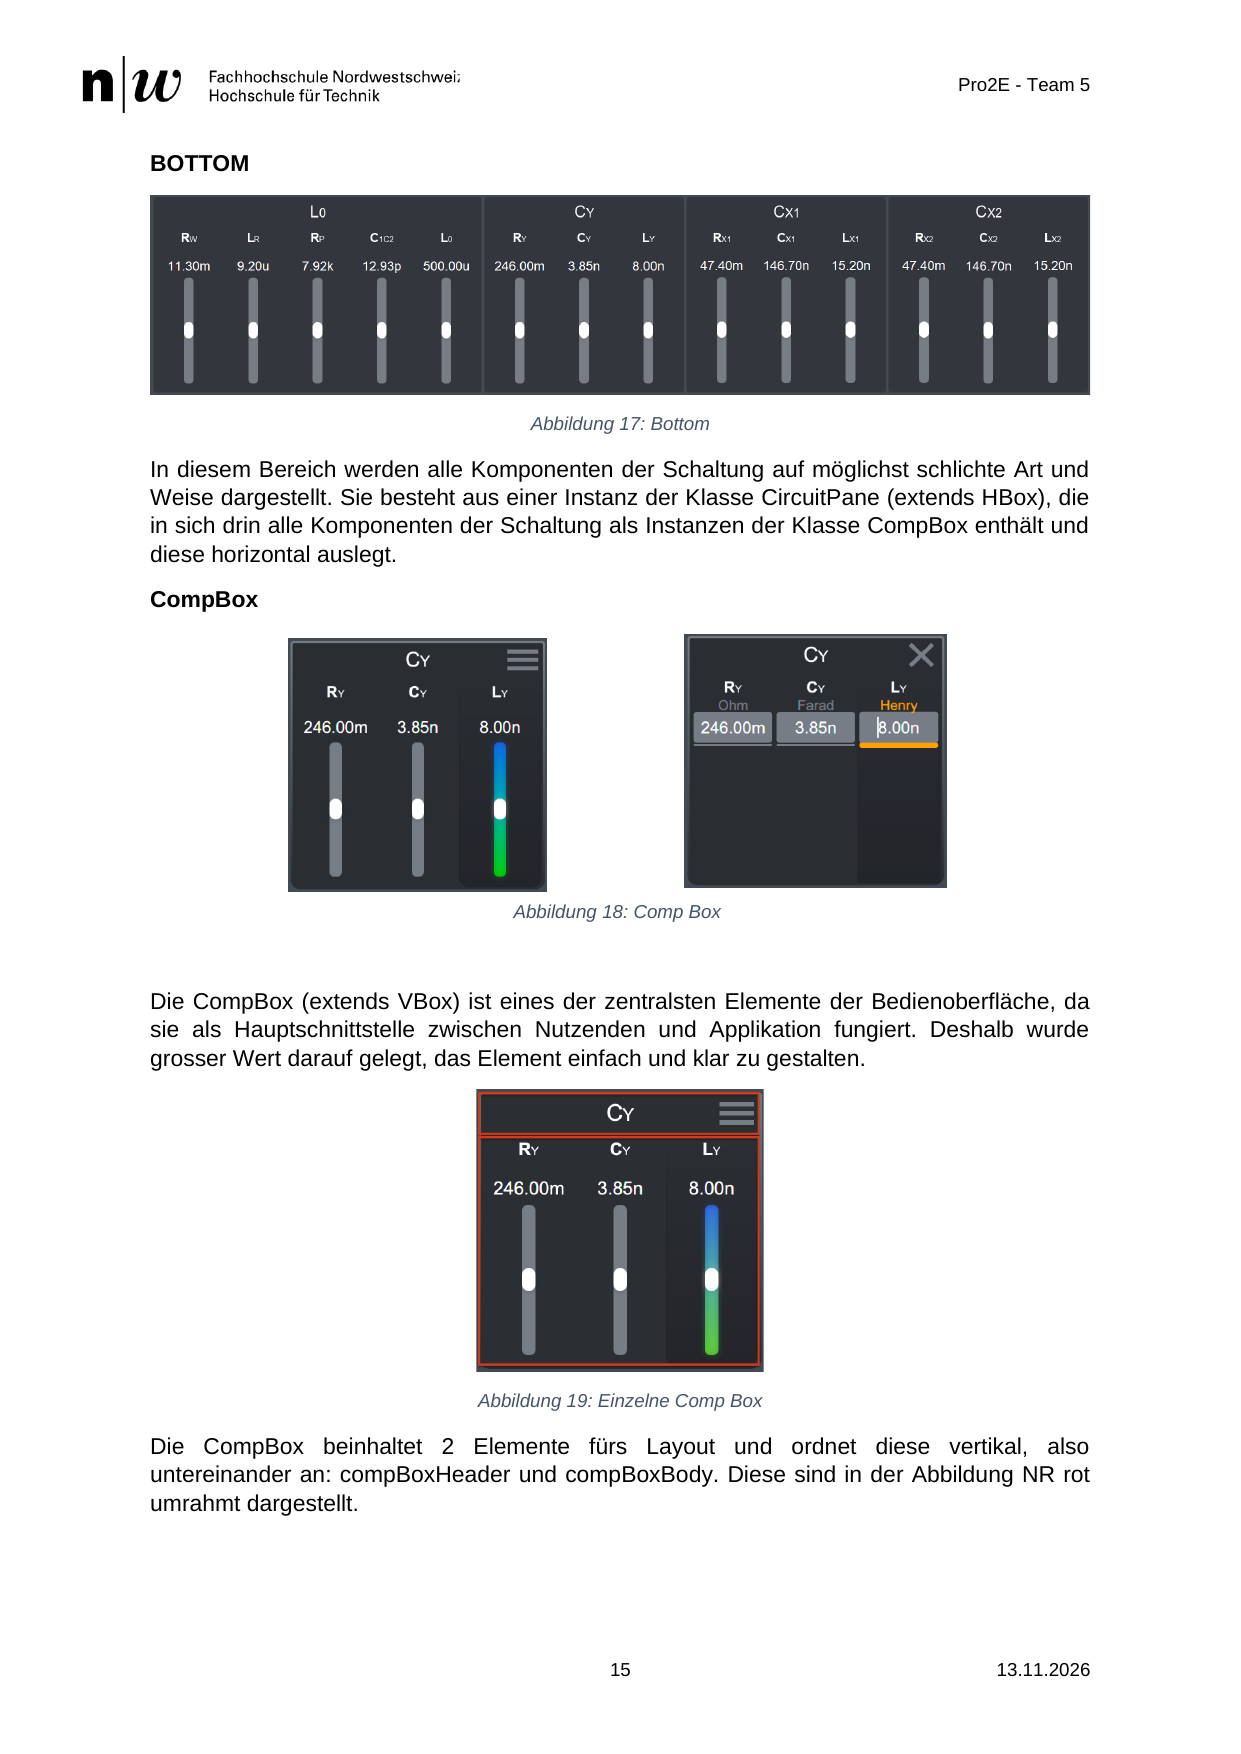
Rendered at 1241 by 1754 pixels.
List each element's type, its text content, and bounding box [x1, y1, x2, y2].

picture [288, 638, 547, 892]
text In diesem Bereich werden alle Komponenten der Schaltung auf möglichst schlichte Art und Weise dargestellt. Sie besteht aus einer Instanz der Klasse CircuitPane (extends HBox), die in sich drin alle Komponenten der Schaltung als Instanzen der Klasse CompBox enthält und diese horizontal auslegt. [150, 456, 1090, 567]
text CompBox [150, 586, 1090, 612]
text BOTTOM [150, 150, 1090, 176]
picture [684, 634, 947, 888]
text Abbildung 19: Einzelne Comp Box [150, 1390, 1090, 1412]
picture [476, 1089, 764, 1372]
picture [150, 195, 1091, 395]
text Die CompBox (extends VBox) ist eines der zentralsten Elemente der Bedienoberfläche, da sie als Hauptschnittstelle zwischen Nutzenden und Applikation fungiert. Deshalb wurde grosser Wert darauf gelegt, das Element einfach und klar zu gestalten. [150, 988, 1090, 1071]
picture [81, 56, 460, 113]
text Abbildung 17: Bottom [150, 413, 1090, 435]
text Die CompBox beinhaltet 2 Elemente fürs Layout und ordnet diese vertikal, also untereinander an: compBoxHeader und compBoxBody. Diese sind in der Abbildung NR rot umrahmt dargestellt. [150, 1433, 1090, 1516]
